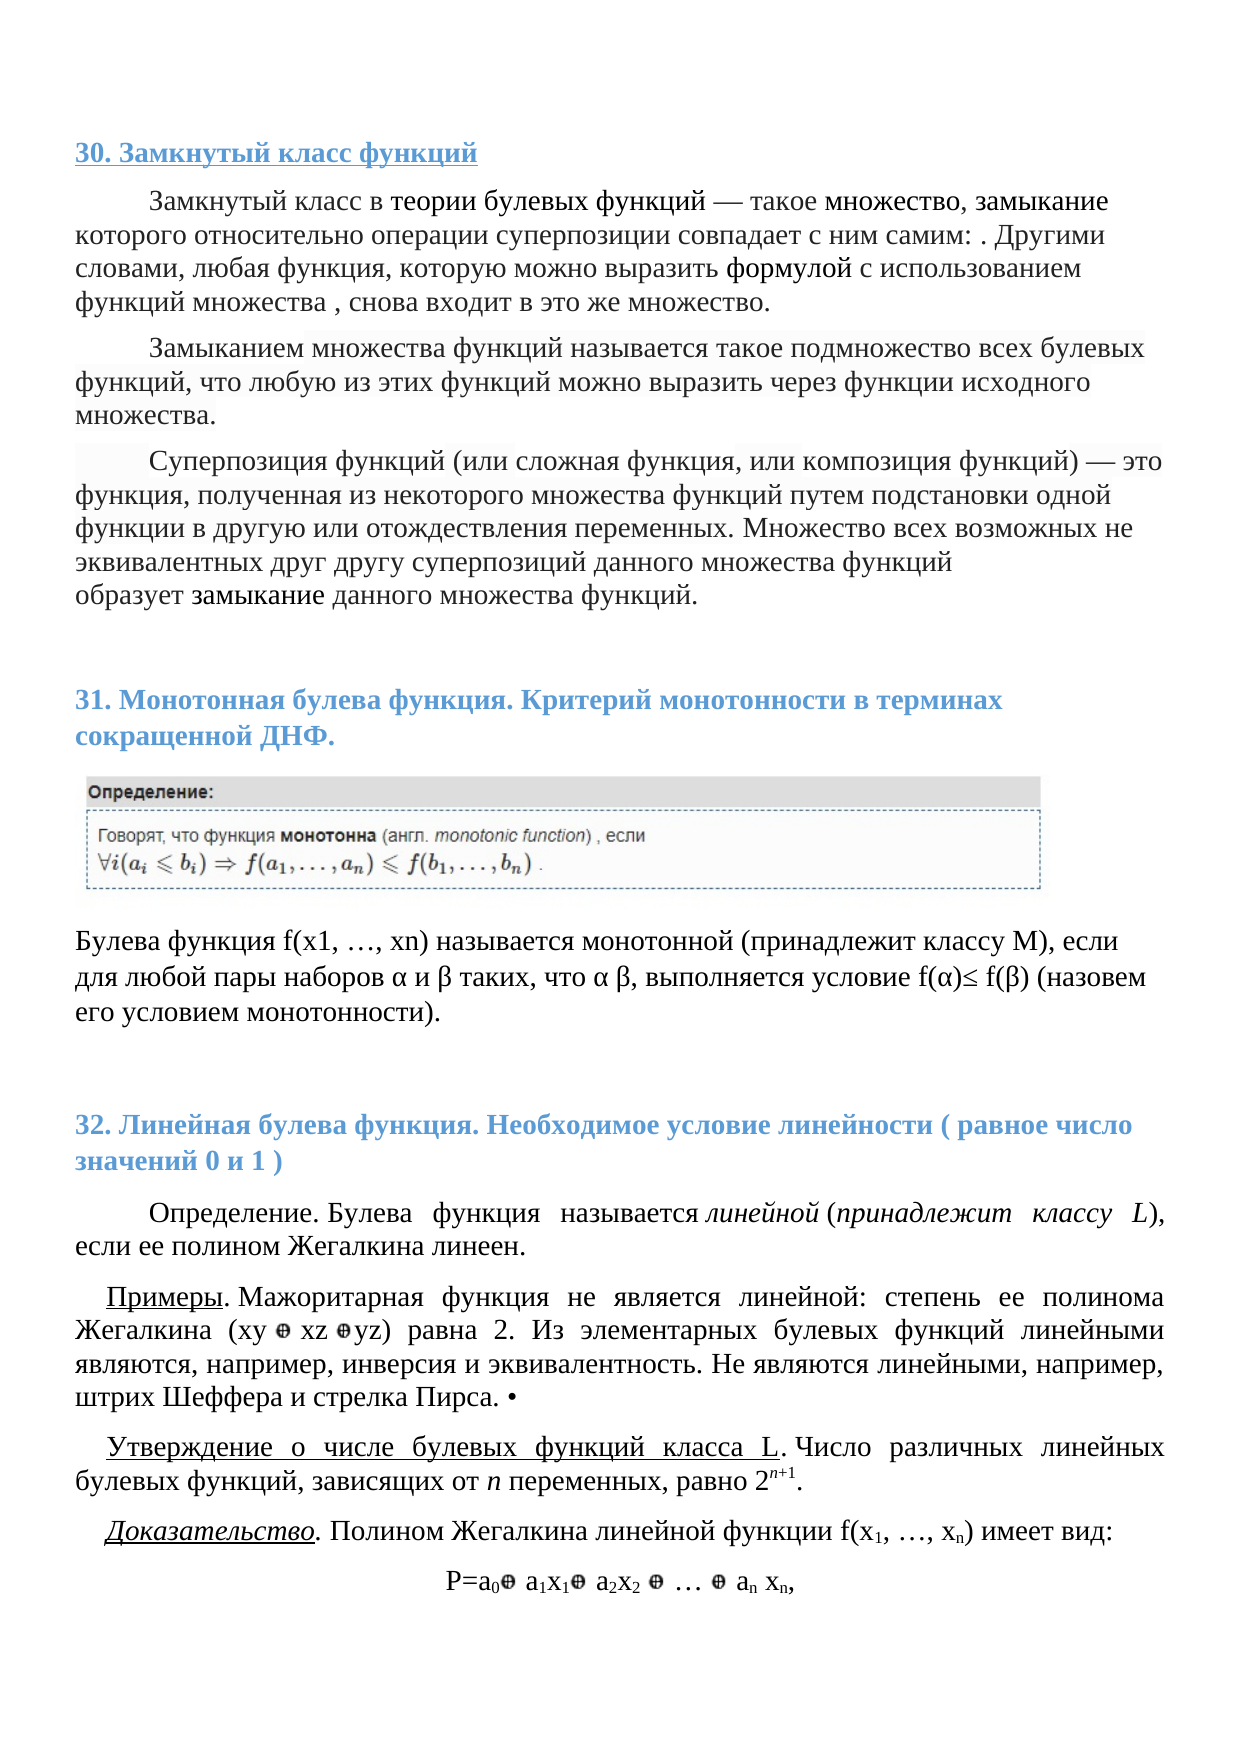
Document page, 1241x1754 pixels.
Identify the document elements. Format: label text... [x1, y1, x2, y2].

text Замыканием множества функций называется такое подмножество всех булевых функций, что любую из этих функций можно выразить через функции исходного множества. [216, 330, 1165, 431]
text Суперпозиция функций (или сложная функция, или композиция функций) — это функция, полученная из некоторого множества функций путем подстановки одной функции в другую или отождествления переменных. Множество всех возможных не эквивалентных друг другу суперпозиций данного множества функций образует замыкание данного множества функций. [75, 443, 1165, 611]
text Утверждение о числе булевых функций класса L. Число различных линейных булевых функций, зависящих от n переменных, равно 2n+1. [75, 1429, 1165, 1497]
picture [499, 1573, 519, 1591]
subtitle 31. Монотонная булева функция. Критерий монотонности в терминах сокращенной ДНФ. [75, 682, 1165, 751]
text Определение. Булева функция называется линейной (принадлежит классу L), если ее полином Жегалкина линеен. [75, 1195, 1165, 1262]
subtitle 30. Замкнутый класс функций [75, 136, 1165, 169]
text P=a0 a1x1 a2x2 … an xn, [75, 1563, 1165, 1597]
picture [274, 1322, 293, 1340]
subtitle 32. Линейная булева функция. Необходимое условие линейности ( равное число значений 0 и 1 ) [75, 1107, 1165, 1176]
picture [569, 1573, 589, 1591]
text Замкнутый класс в теории булевых функций — такое множество, замыкание которого относительно операции суперпозиции совпадает с ним самим: {\displaystyle [P]=P}. Другими словами, любая функция, которую можно выразить формулой с использованием функций множества {\displaystyle P}, снова входит в это же множество. [75, 183, 1165, 318]
picture [75, 765, 1050, 911]
picture [710, 1573, 729, 1591]
picture [647, 1573, 667, 1591]
text Примеры. Мажоритарная функция не является линейной: степень ее полинома Жегалкина (xy xz yz) равна 2. Из элементарных булевых функций линейными являются, например, инверсия и эквивалентность. Не являются линейными, например, штрих Шеффера и стрелка Пирса. • [75, 1279, 1165, 1413]
text Булева функция f(x1, …, xn) называется монотонной (принадлежит классу M), если для любой пары наборов α и β таких, что α β, выполняется условие f(α)≤ f(β) (назовем его условием монотонности). [75, 923, 1165, 1028]
picture [335, 1322, 354, 1340]
text Доказательство. Полином Жегалкина линейной функции f(x1, …, xn) имеет вид: [75, 1513, 1165, 1547]
